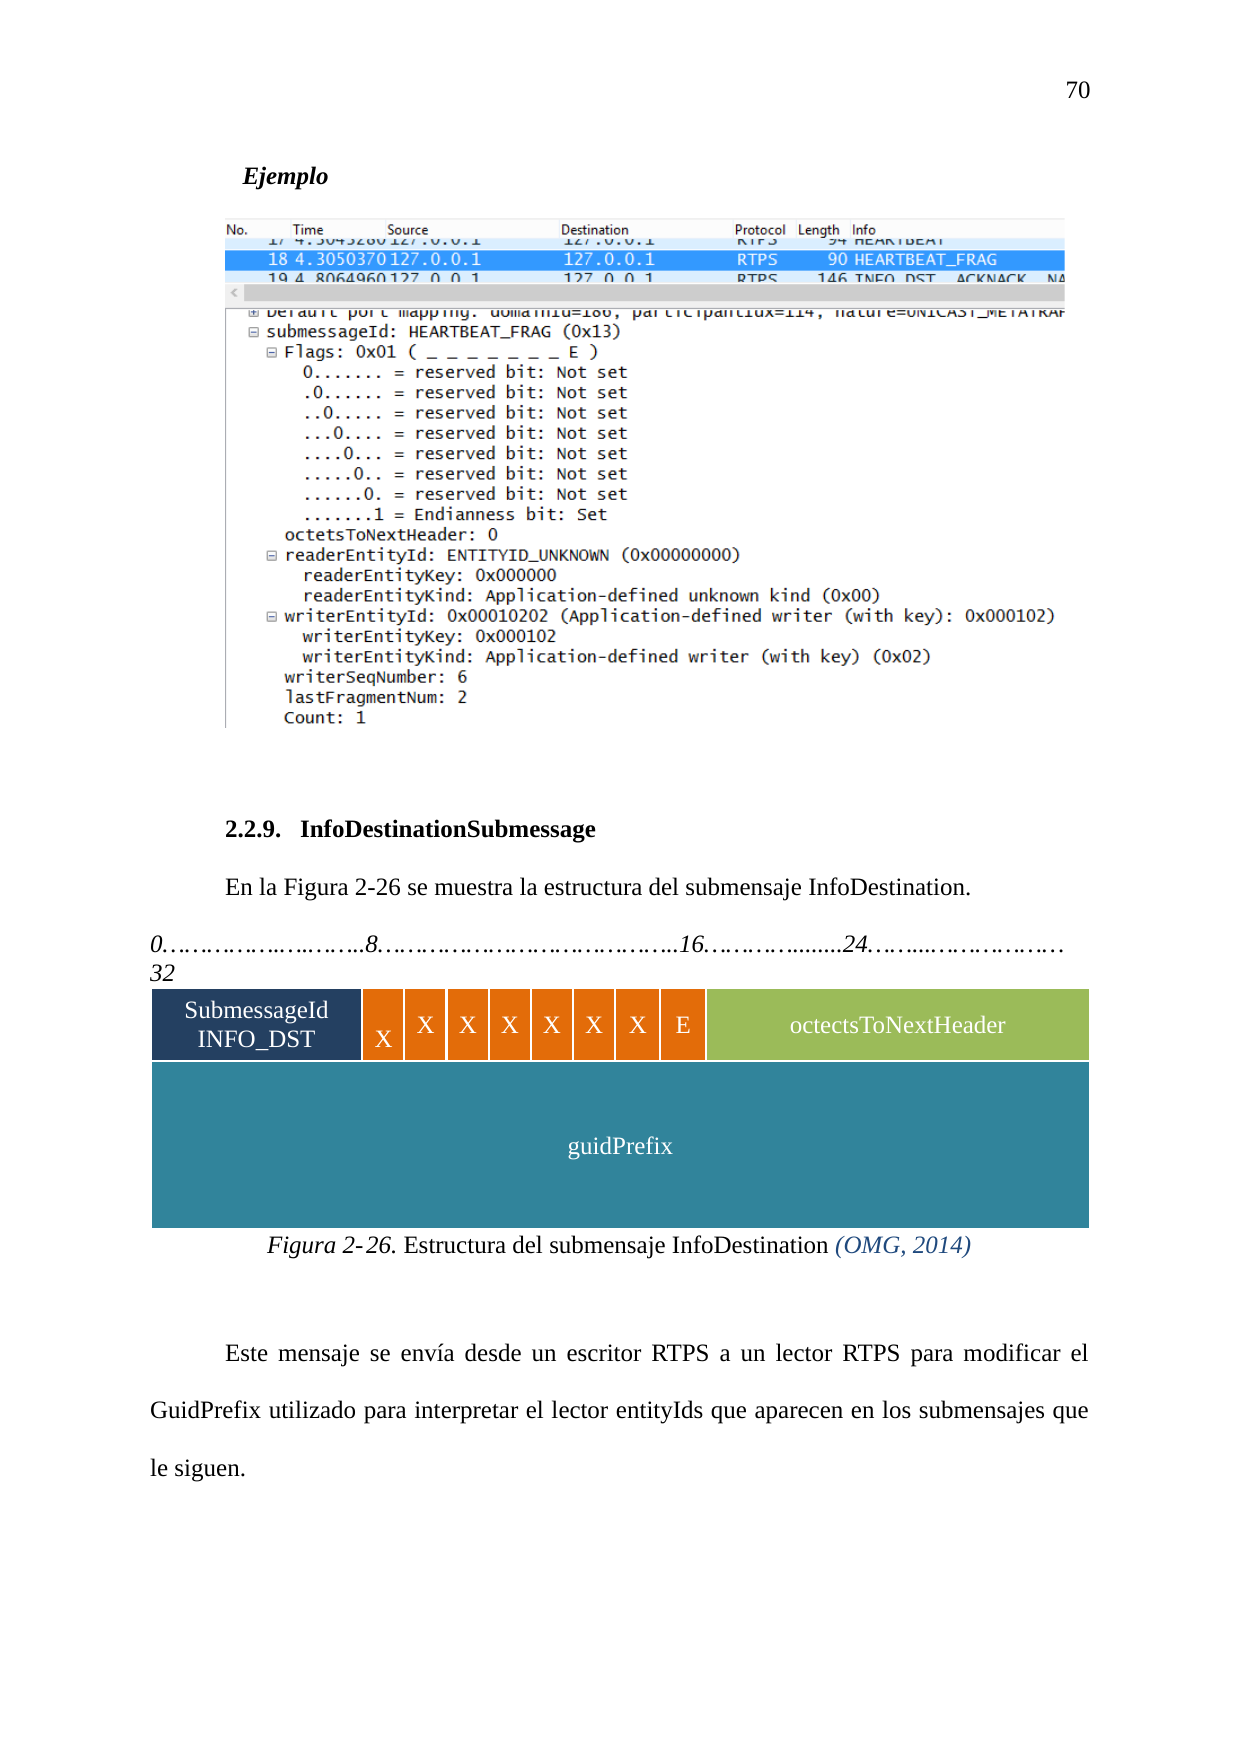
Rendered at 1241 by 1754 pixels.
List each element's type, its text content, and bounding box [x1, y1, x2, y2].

table_header octectsToNextHeader [707, 989, 1089, 1060]
text Este mensaje se envía desde un escritor RTPS a un lector RTPS para modificar el GuidPrefix utilizado para interpretar el lector entityIds que aparecen en los submensajes que le siguen. [150, 1338, 1090, 1481]
table_header X [405, 989, 445, 1060]
picture [225, 218, 1065, 728]
table_header X [363, 989, 403, 1060]
table_header X [616, 989, 659, 1060]
text 0…………….….……..8…………………………………..16…………........24……...………………32 [150, 929, 1090, 987]
table_header X [490, 989, 530, 1060]
text Figura 2-10. Estructura del submensaje InfoDestination [150, 1231, 1090, 1259]
table_header X [574, 989, 614, 1060]
table_header SubmessageId INFO_DST [152, 989, 361, 1060]
table_header E [661, 989, 705, 1060]
subtitle Ejemplo [150, 161, 1090, 190]
subtitle InfoDestinationSubmessage [225, 814, 1090, 843]
table_header X [448, 989, 488, 1060]
table_cell guidPrefix [152, 1062, 1089, 1228]
table_header X [532, 989, 572, 1060]
